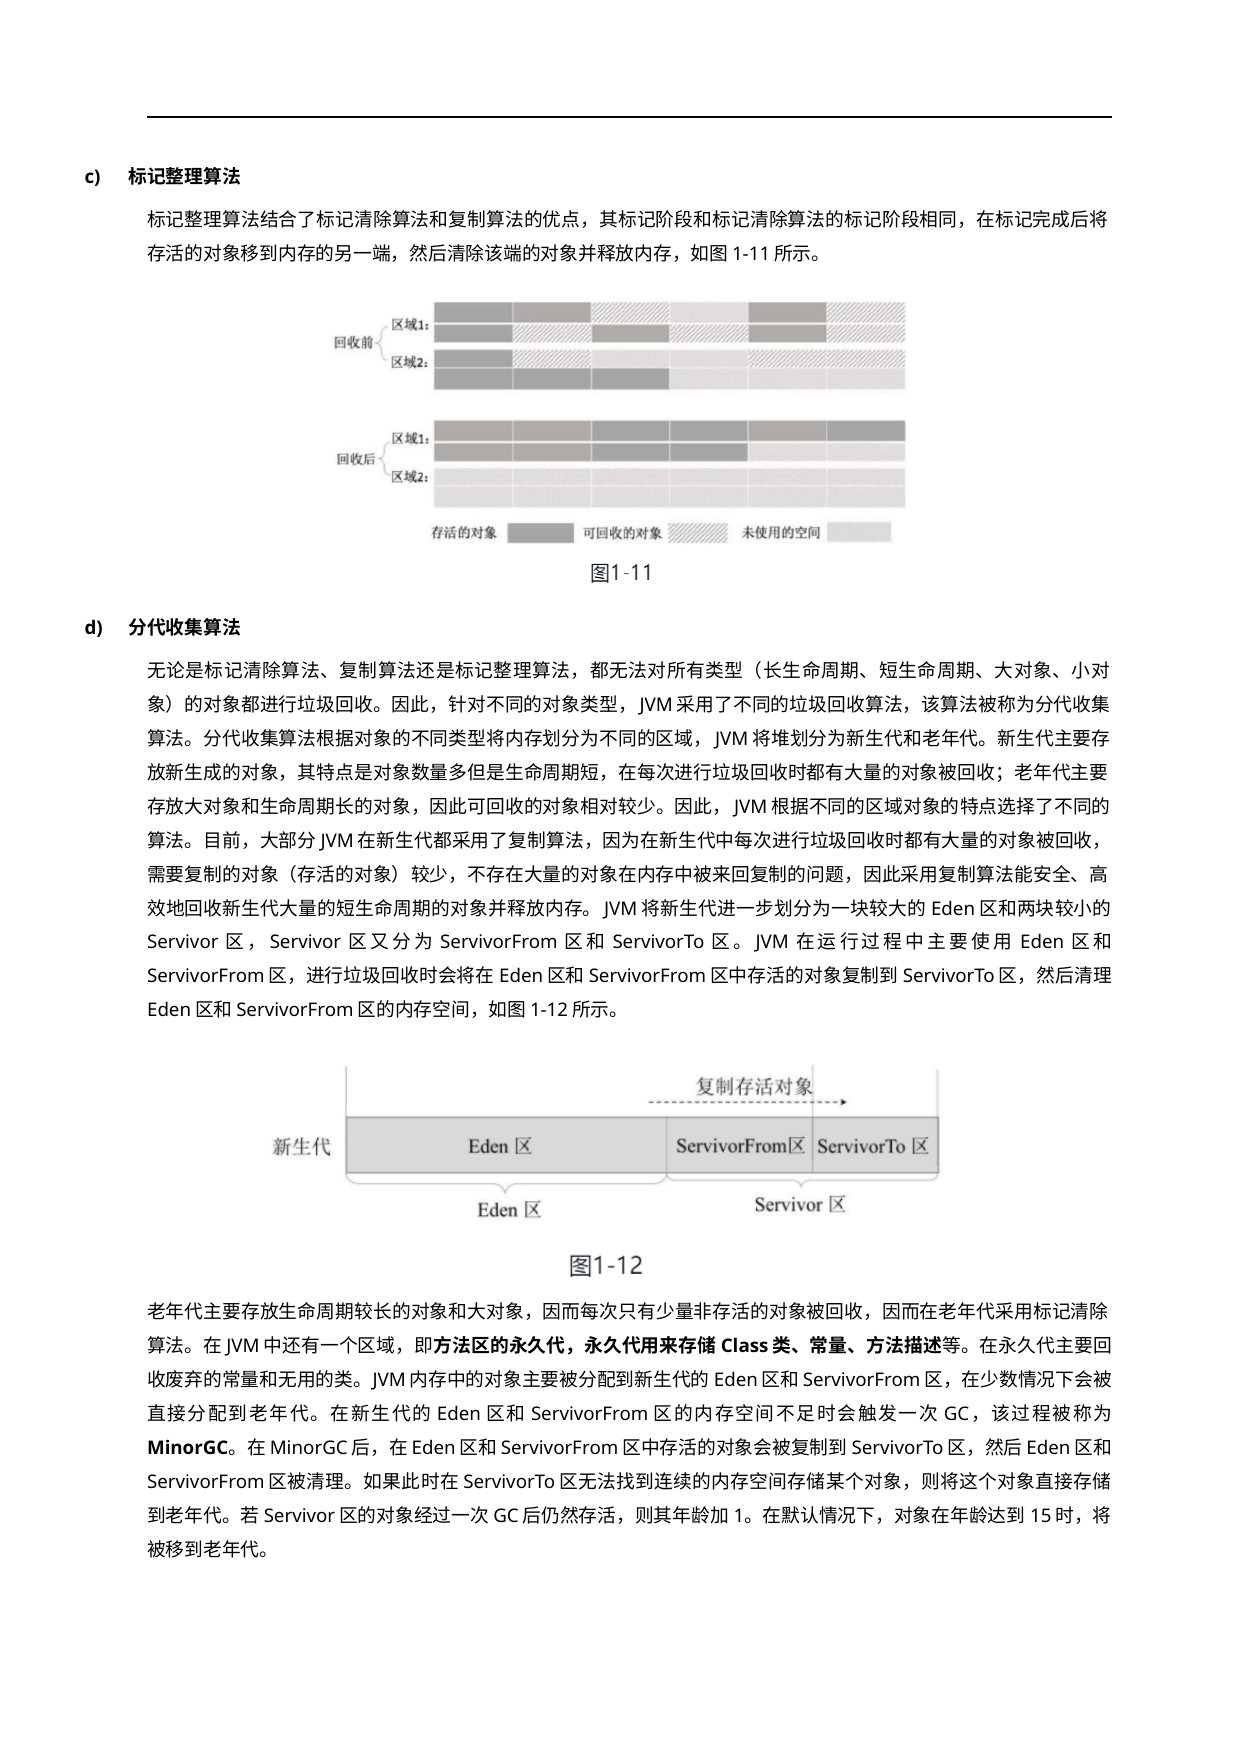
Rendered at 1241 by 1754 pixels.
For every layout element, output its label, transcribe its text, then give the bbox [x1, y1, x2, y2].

text 标记整理算法结合了标记清除算法和复制算法的优点，其标记阶段和标记清除算法的标记阶段相同，在标记完成后将存活的对象移到内存的另一端，然后清除该端的对象并释放内存，如图1-11所示。 [147, 204, 1112, 266]
text 老年代主要存放生命周期较长的对象和大对象，因而每次只有少量非存活的对象被回收，因而在老年代采用标记清除算法。在JVM中还有一个区域，即方法区的永久代，永久代用来存储Class类、常量、方法描述等。在永久代主要回收废弃的常量和无用的类。JVM内存中的对象主要被分配到新生代的Eden区和ServivorFrom区，在少数情况下会被直接分配到老年代。在新生代的Eden区和ServivorFrom区的内存空间不足时会触发一次GC，该过程被称为MinorGC。在MinorGC后，在Eden区和ServivorFrom区中存活的对象会被复制到ServivorTo区，然后Eden区和ServivorFrom区被清理。如果此时在ServivorTo区无法找到连续的内存空间存储某个对象，则将这个对象直接存储到老年代。若Servivor区的对象经过一次GC后仍然存活，则其年龄加1。在默认情况下，对象在年龄达到15时，将被移到老年代。 [147, 1297, 1112, 1561]
subtitle 分代收集算法 [84, 613, 1112, 640]
text 无论是标记清除算法、复制算法还是标记整理算法，都无法对所有类型（长生命周期、短生命周期、大对象、小对象）的对象都进行垃圾回收。因此，针对不同的对象类型，JVM采用了不同的垃圾回收算法，该算法被称为分代收集算法。分代收集算法根据对象的不同类型将内存划分为不同的区域，JVM将堆划分为新生代和老年代。新生代主要存放新生成的对象，其特点是对象数量多但是生命周期短，在每次进行垃圾回收时都有大量的对象被回收；老年代主要存放大对象和生命周期长的对象，因此可回收的对象相对较少。因此，JVM根据不同的区域对象的特点选择了不同的算法。目前，大部分JVM在新生代都采用了复制算法，因为在新生代中每次进行垃圾回收时都有大量的对象被回收，需要复制的对象（存活的对象）较少，不存在大量的对象在内存中被来回复制的问题，因此采用复制算法能安全、高效地回收新生代大量的短生命周期的对象并释放内存。JVM将新生代进一步划分为一块较大的Eden区和两块较小的Servivor区，Servivor区又分为ServivorFrom区和ServivorTo区。JVM在运行过程中主要使用Eden区和ServivorFrom区，进行垃圾回收时会将在Eden区和ServivorFrom区中存活的对象复制到ServivorTo区，然后清理Eden区和ServivorFrom区的内存空间，如图1-12所示。 [147, 656, 1112, 1022]
picture [146, 1029, 1131, 1291]
subtitle 标记整理算法 [84, 162, 1112, 189]
picture [221, 272, 1038, 594]
